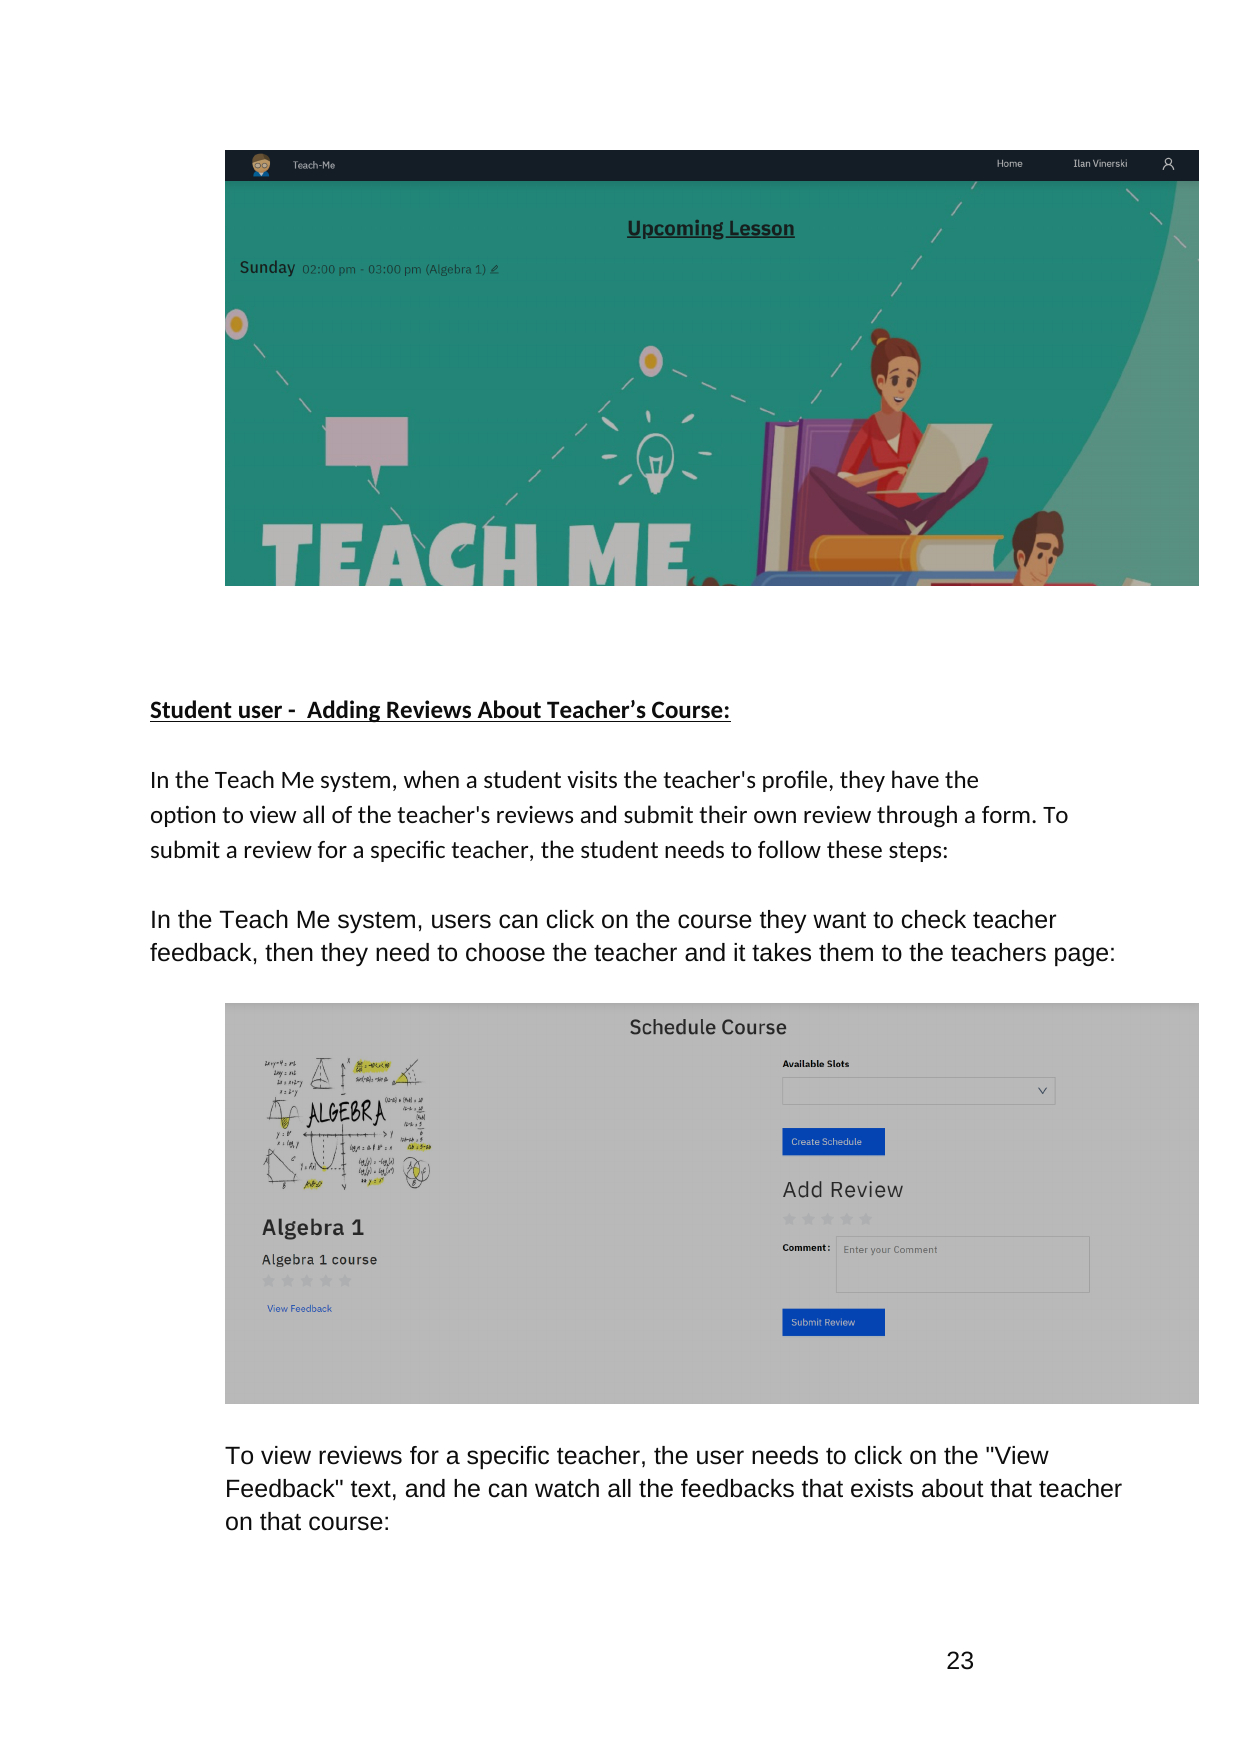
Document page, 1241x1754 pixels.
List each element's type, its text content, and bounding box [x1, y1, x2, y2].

text Student user - Adding Reviews About Teacher’s Course: [150, 695, 1124, 725]
picture [225, 1003, 1199, 1404]
text In the Teach Me system, when a student visits the teacher's profile, they have the [150, 765, 1124, 795]
text To view reviews for a specific teacher, the user needs to click on the "View Feedback" text, and he can watch all the feedbacks that exists about that teacher on that course: [225, 1441, 1124, 1536]
picture [225, 150, 1199, 586]
text option to view all of the teacher's reviews and submit their own review through a form. To submit a review for a specific teacher, the student needs to follow these steps: [150, 800, 1124, 865]
text In the Teach Me system, users can click on the course they want to check teacher feedback, then they need to choose the teacher and it takes them to the teachers page: [150, 905, 1124, 999]
